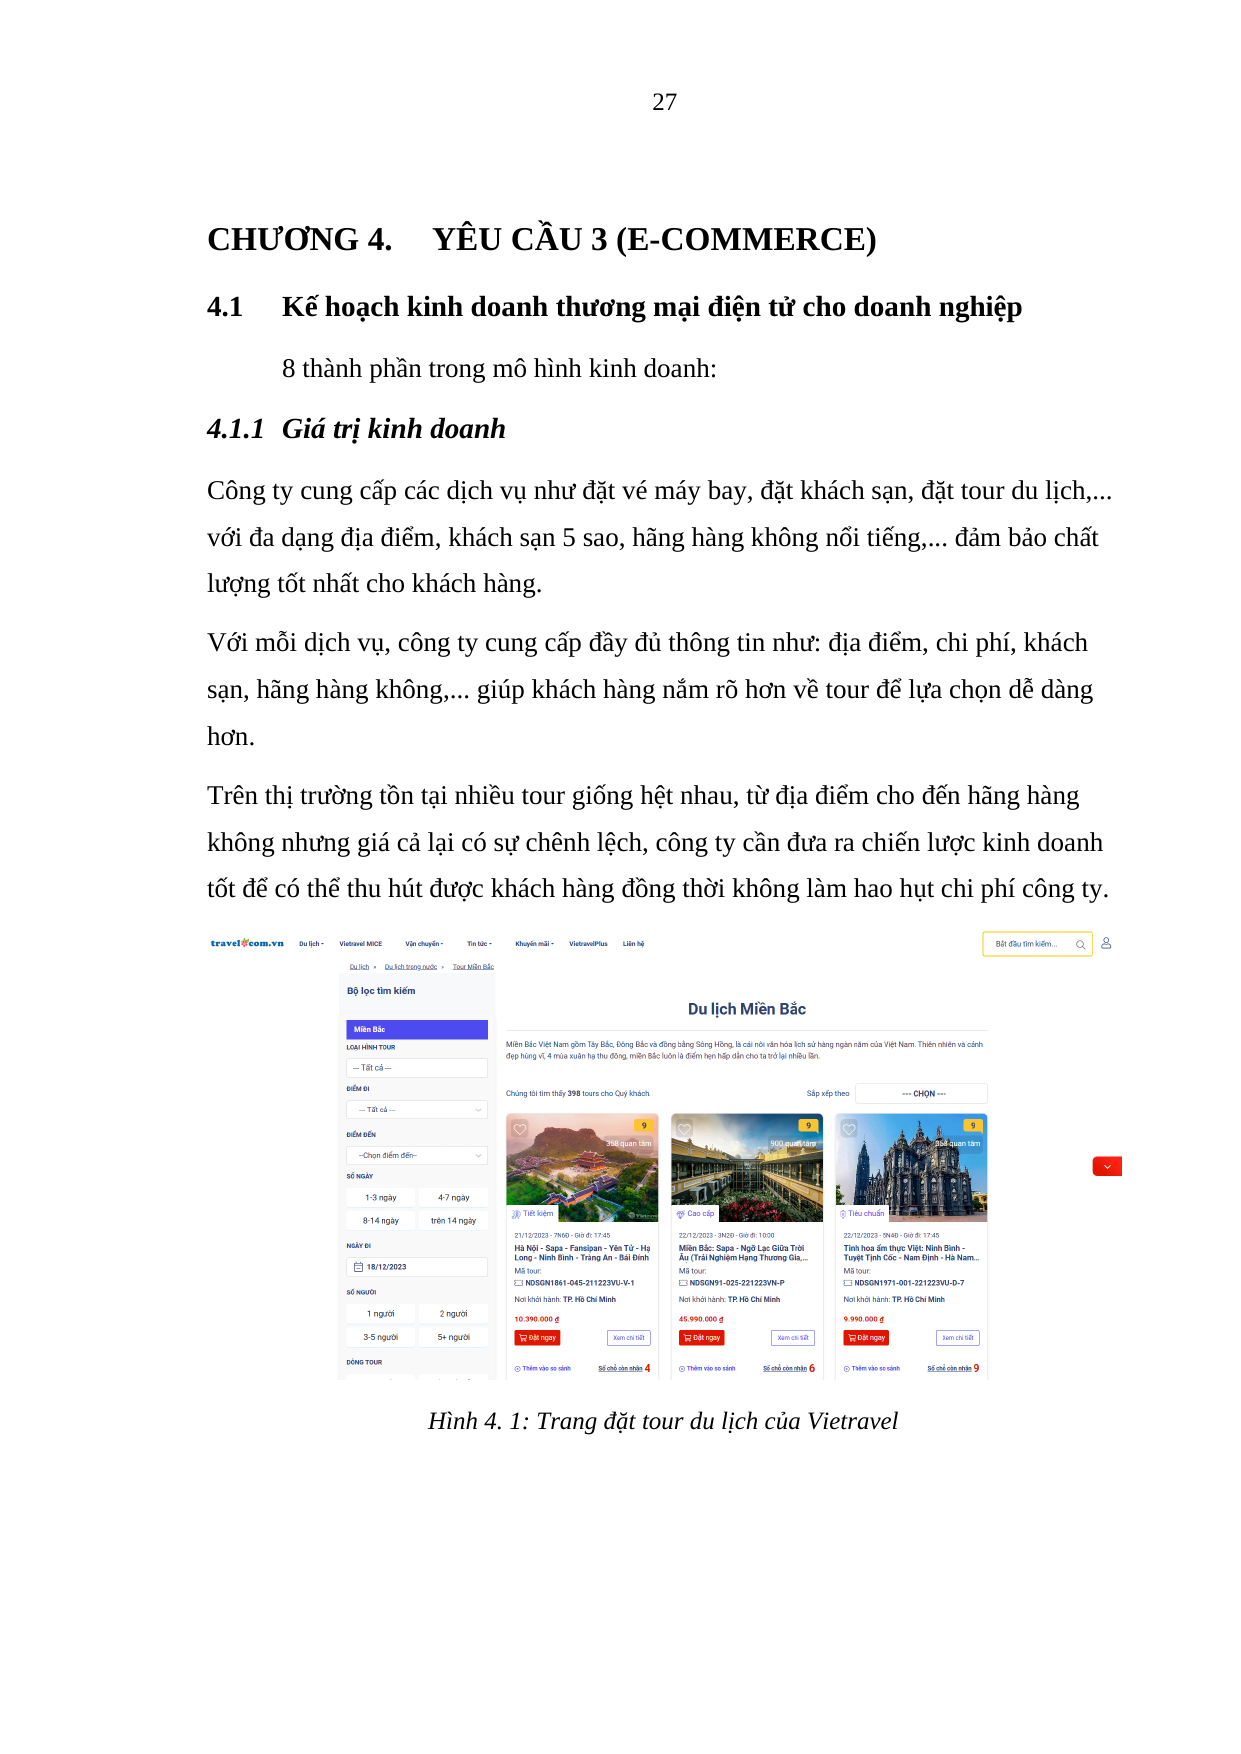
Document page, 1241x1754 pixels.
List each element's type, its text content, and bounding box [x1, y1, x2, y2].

text Trên thị trường tồn tại nhiều tour giống hệt nhau, từ địa điểm cho đến hãng hàng không nhưng giá cả lại có sự chênh lệch, công ty cần đưa ra chiến lược kinh doanh tốt để có thể thu hút được khách hàng đồng thời không làm hao hụt chi phí công ty. [207, 779, 1122, 903]
text Hình 4. 1: Trang đặt tour du lịch của Vietravel [207, 1406, 1122, 1435]
picture [206, 931, 1122, 1380]
text Với mỗi dịch vụ, công ty cung cấp đầy đủ thông tin như: địa điểm, chi phí, khách sạn, hãng hàng không,... giúp khách hàng nắm rõ hơn về tour để lựa chọn dễ dàng hơn. [207, 627, 1122, 751]
text Công ty cung cấp các dịch vụ như đặt vé máy bay, đặt khách sạn, đặt tour du lịch,... với đa dạng địa điểm, khách sạn 5 sao, hãng hàng không nổi tiếng,... đảm bảo chất lượng tốt nhất cho khách hàng. [207, 474, 1122, 598]
subtitle YÊU CẦU 3 (E-COMMERCE) [207, 219, 1122, 258]
subtitle Kế hoạch kinh doanh thương mại điện tử cho doanh nghiệp [207, 289, 1122, 323]
subtitle Giá trị kinh doanh [207, 411, 1122, 445]
text 8 thành phần trong mô hình kinh doanh: [207, 352, 1122, 383]
